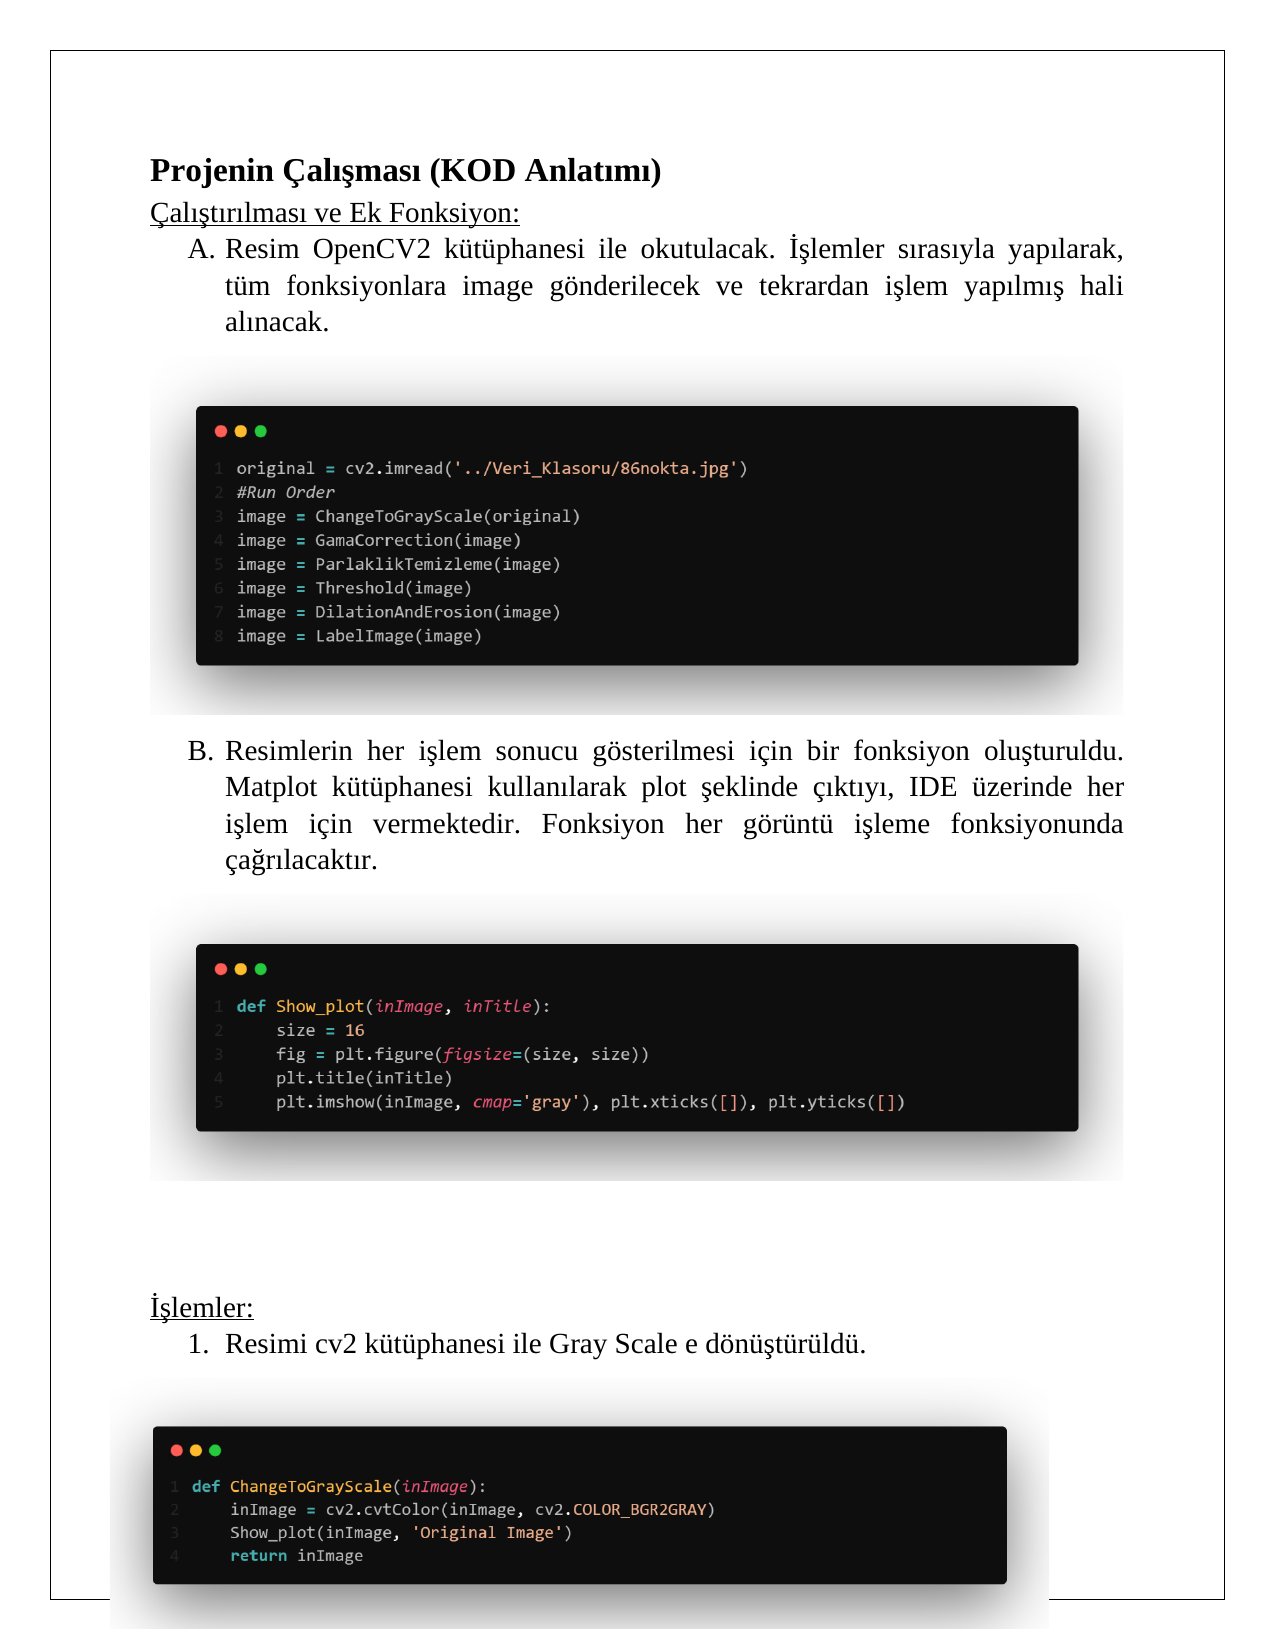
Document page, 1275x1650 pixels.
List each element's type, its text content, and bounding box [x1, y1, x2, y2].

subtitle İşlemler: [150, 1290, 1125, 1323]
picture [108, 1378, 1049, 1629]
subtitle Projenin Çalışması (KOD Anlatımı) [150, 150, 1125, 188]
list Resim OpenCV2 kütüphanesi ile okutulacak. İşlemler sırasıyla yapılarak, tüm fonksiyonlara image gönderilecek ve tekrardan işlem yapılmış hali alınacak. [187, 232, 1125, 337]
list Resimi cv2 kütüphanesi ile Gray Scale e dönüştürüldü. [187, 1326, 1125, 1359]
list Resimlerin her işlem sonucu gösterilmesi için bir fonksiyon oluşturuldu. Matplot kütüphanesi kullanılarak plot şeklinde çıktıyı, IDE üzerinde her işlem için vermektedir. Fonksiyon her görüntü işleme fonksiyonunda çağrılacaktır. [187, 733, 1125, 875]
subtitle Çalıştırılması ve Ek Fonksiyon: [150, 196, 1125, 229]
picture [150, 894, 1124, 1181]
picture [150, 356, 1124, 715]
